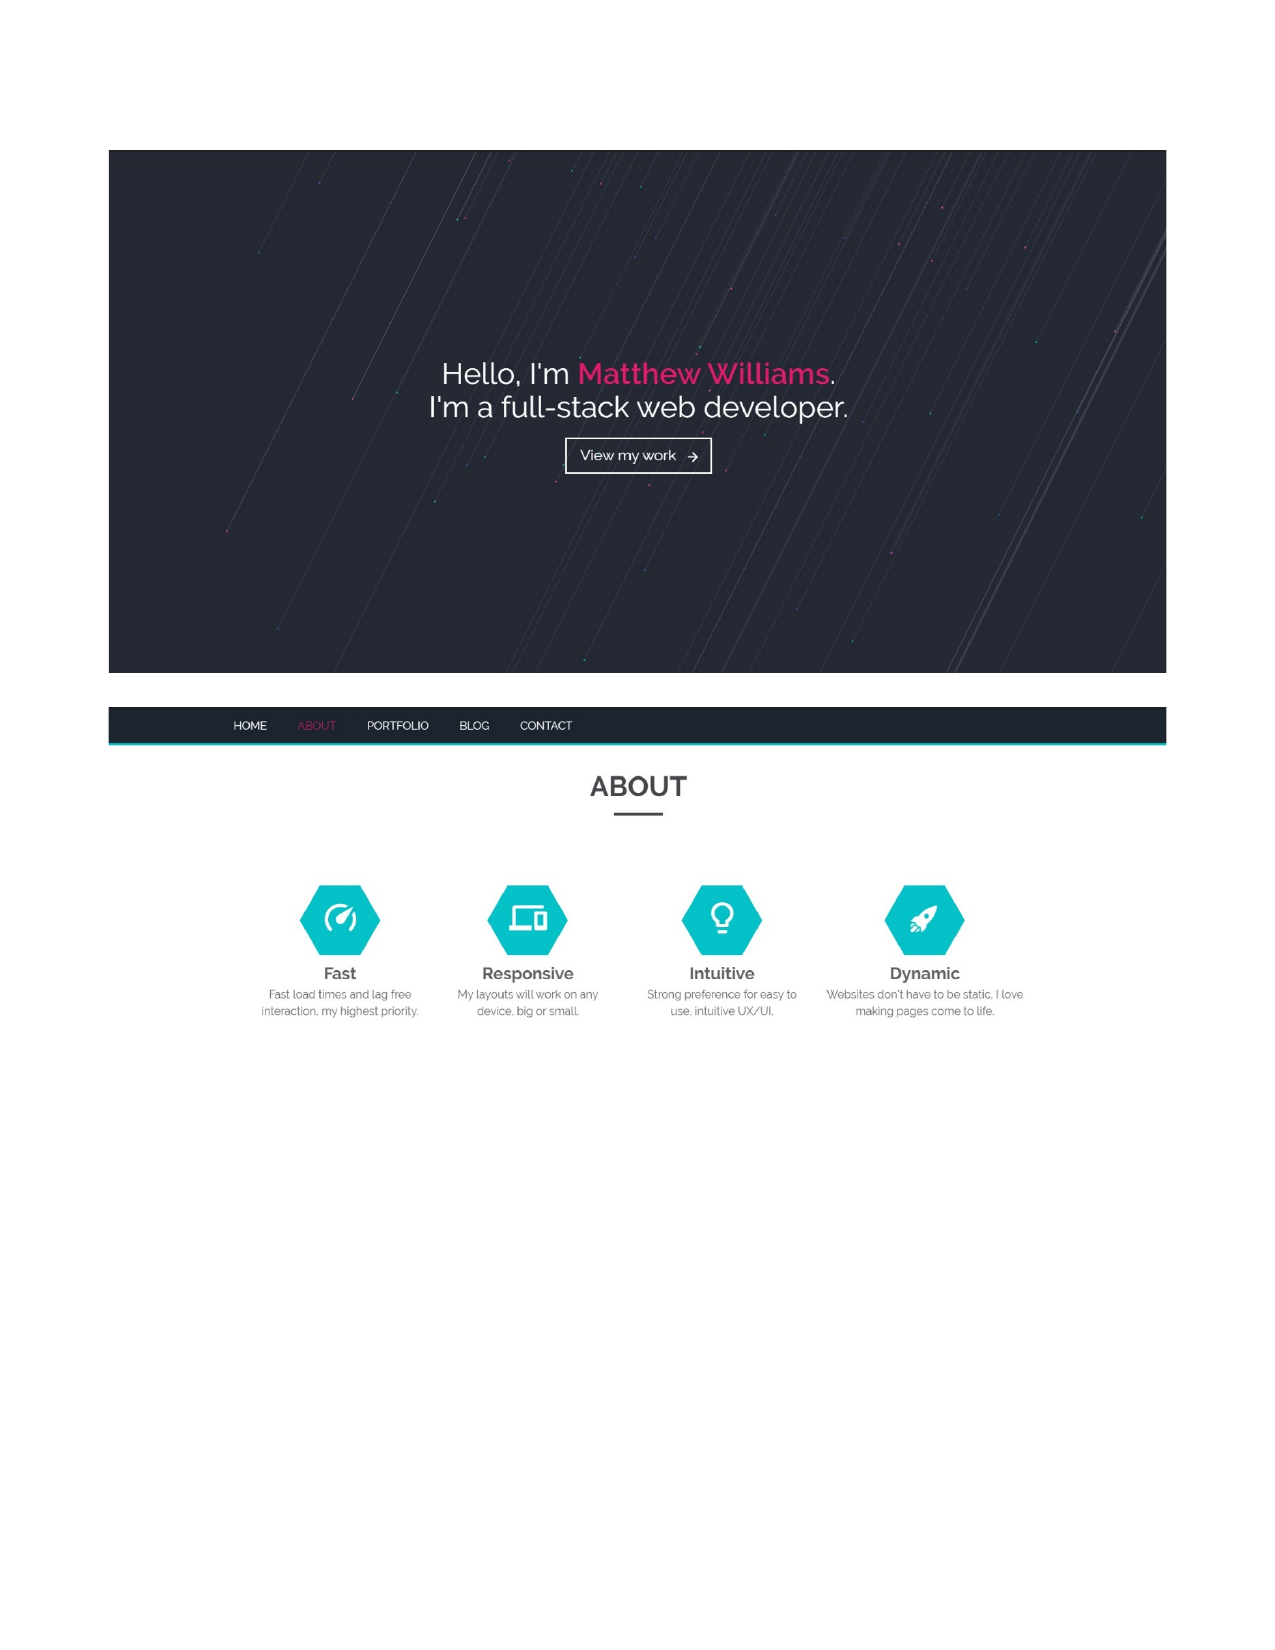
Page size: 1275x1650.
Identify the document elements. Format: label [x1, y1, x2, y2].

picture [108, 707, 1167, 1233]
picture [108, 150, 1167, 673]
